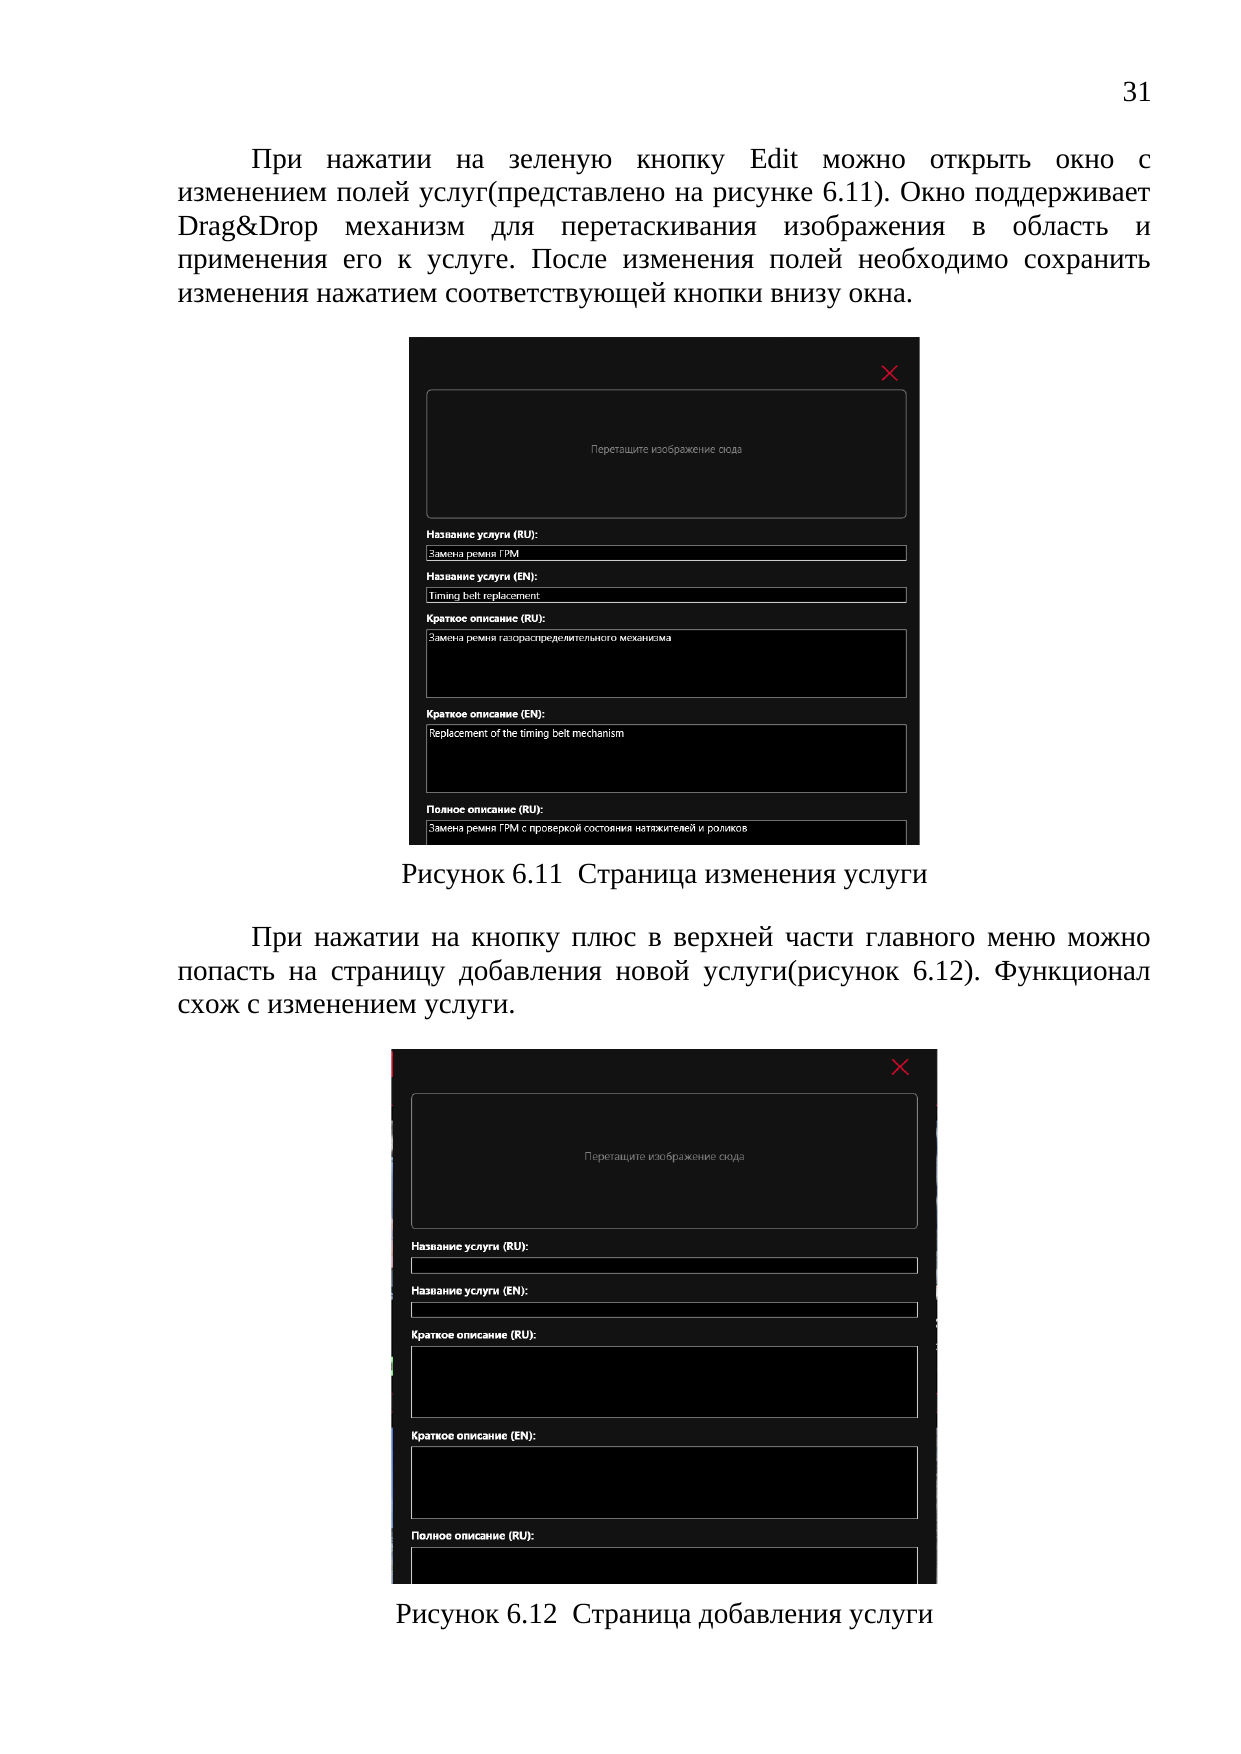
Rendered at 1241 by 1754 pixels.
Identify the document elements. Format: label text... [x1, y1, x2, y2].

text При нажатии на зеленую кнопку Edit можно открыть окно с изменением полей услуг(представлено на рисунке 6.11). Окно поддерживает Drag&Drop механизм для перетаскивания изображения в область и применения его к услуге. После изменения полей необходимо сохранить изменения нажатием соответствующей кнопки внизу окна. [177, 141, 1152, 309]
picture [391, 1049, 938, 1584]
text Рисунок 6.11 Страница изменения услуги [177, 857, 1152, 890]
picture [409, 337, 920, 845]
text Рисунок 6.12 Страница добавления услуги [177, 1596, 1152, 1629]
text При нажатии на кнопку плюс в верхней части главного меню можно попасть на страницу добавления новой услуги(рисунок 6.12). Функционал схож с изменением услуги. [177, 919, 1152, 1020]
